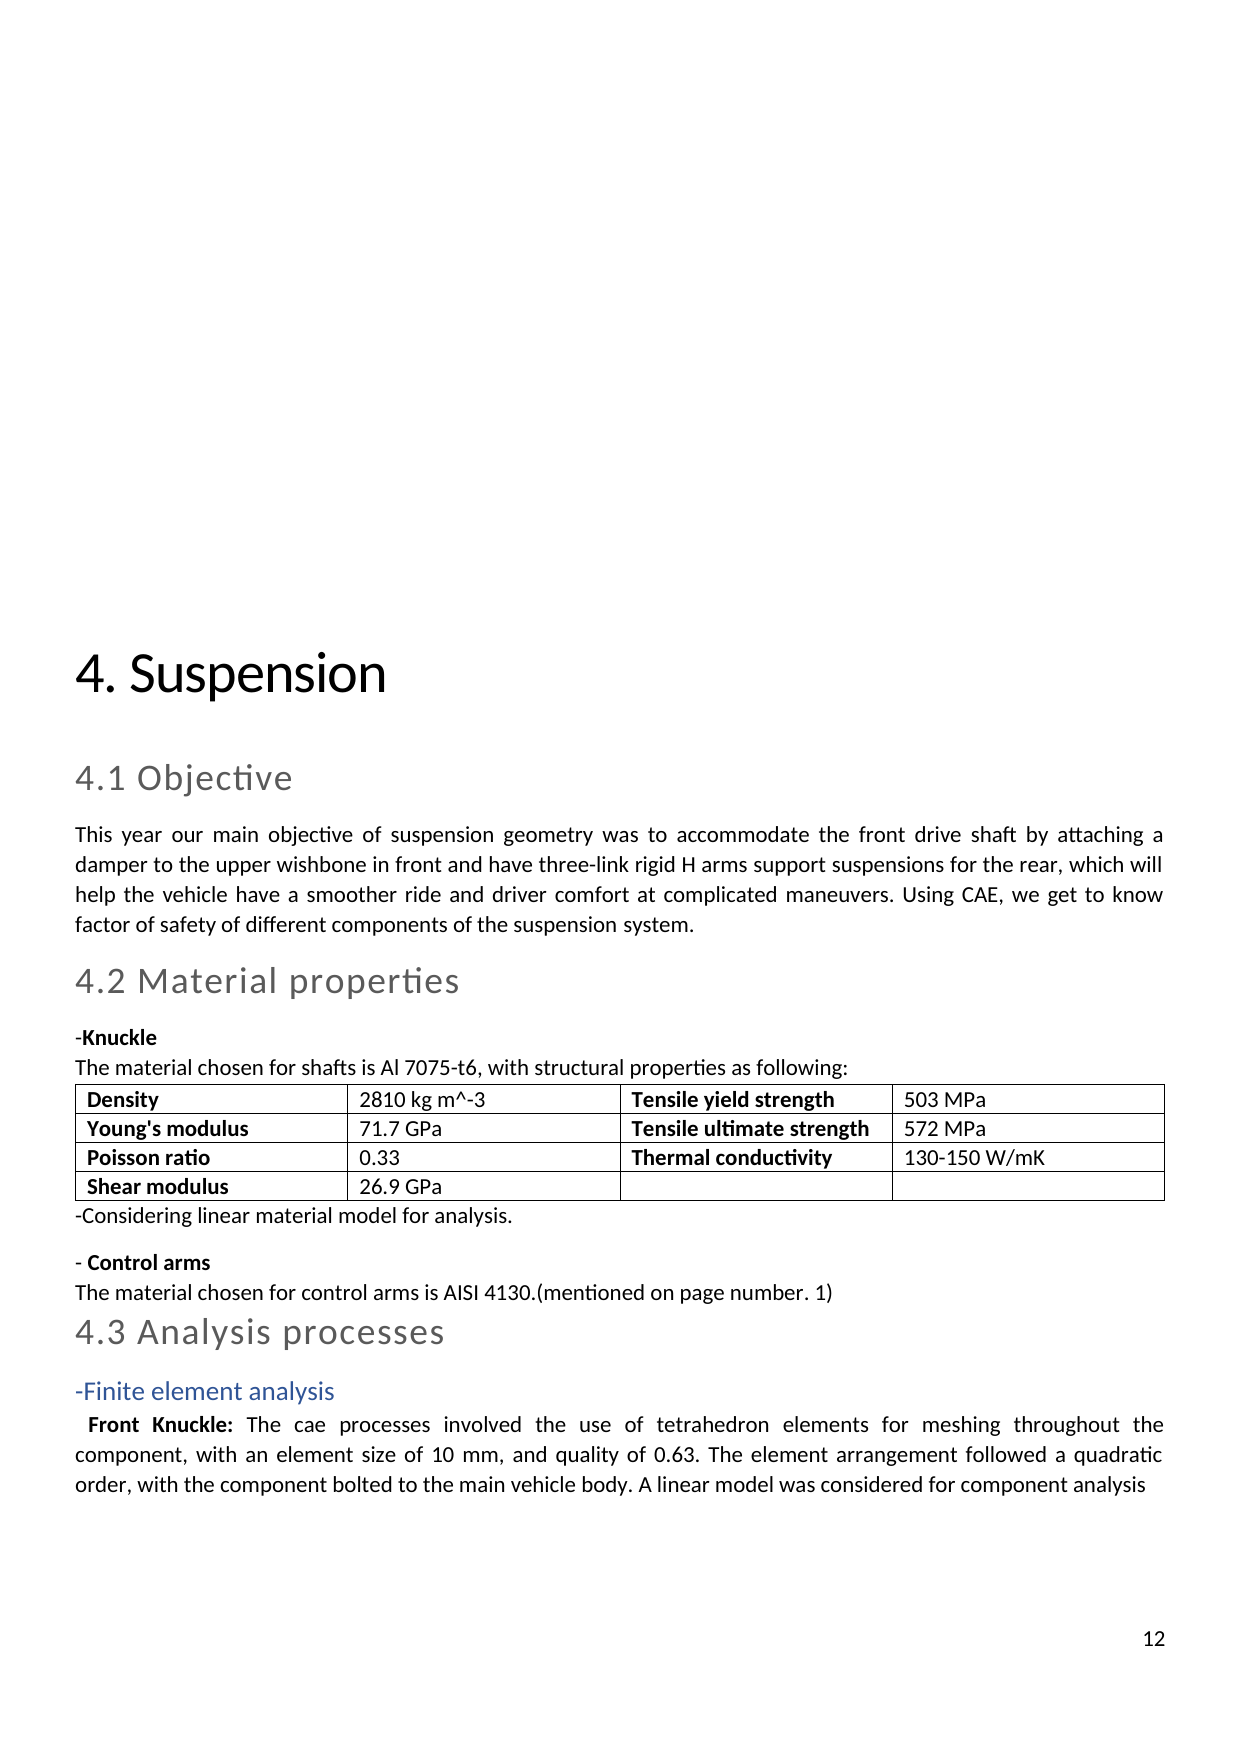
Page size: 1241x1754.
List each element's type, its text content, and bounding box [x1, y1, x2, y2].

text The material chosen for shafts is Al 7075-t6, with structural properties as following: [75, 1053, 1165, 1082]
subtitle -Finite element analysis [75, 1374, 1165, 1407]
table_header Tensile yield strength [621, 1085, 892, 1113]
text -Knuckle [75, 1023, 1165, 1051]
table_cell Poisson ratio [76, 1143, 347, 1171]
table_cell [893, 1172, 1164, 1200]
table_cell 26.9 GPa [348, 1172, 620, 1200]
table_cell Shear modulus [76, 1172, 347, 1200]
subtitle 4.1 Objective [75, 753, 1165, 799]
table_header 503 MPa [893, 1085, 1164, 1113]
title 4. Suspension [75, 635, 1165, 707]
table_cell Thermal conductivity [621, 1143, 892, 1171]
table_header Density [76, 1085, 347, 1113]
text The material chosen for control arms is AISI 4130.(mentioned on page number. 1) [75, 1278, 1165, 1306]
table_cell 71.7 GPa [348, 1114, 620, 1142]
table_cell 572 MPa [893, 1114, 1164, 1142]
table_cell 0.33 [348, 1143, 620, 1171]
text Front Knuckle: The cae processes involved the use of tetrahedron elements for meshing throughout the component, with an element size of 10 mm, and quality of 0.63. The element arrangement followed a quadratic order, with the component bolted to the main vehicle body. A linear model was considered for component analysis [75, 1410, 1165, 1498]
text -Considering linear material model for analysis. [75, 1201, 1165, 1229]
table_cell Tensile ultimate strength [621, 1114, 892, 1142]
table_cell [621, 1172, 892, 1200]
table_header 2810 kg m^-3 [348, 1085, 620, 1113]
text This year our main objective of suspension geometry was to accommodate the front drive shaft by attaching a damper to the upper wishbone in front and have three-link rigid H arms support suspensions for the rear, which will help the vehicle have a smoother ride and driver comfort at complicated maneuvers. Using CAE, we get to know factor of safety of different components of the suspension system. [75, 820, 1165, 938]
subtitle 4.3 Analysis processes [75, 1308, 1165, 1354]
subtitle 4.2 Material properties [75, 957, 1165, 1003]
table_cell 130-150 W/mK [893, 1143, 1164, 1171]
text - Control arms [75, 1248, 1165, 1276]
table_cell Young's modulus [76, 1114, 347, 1142]
